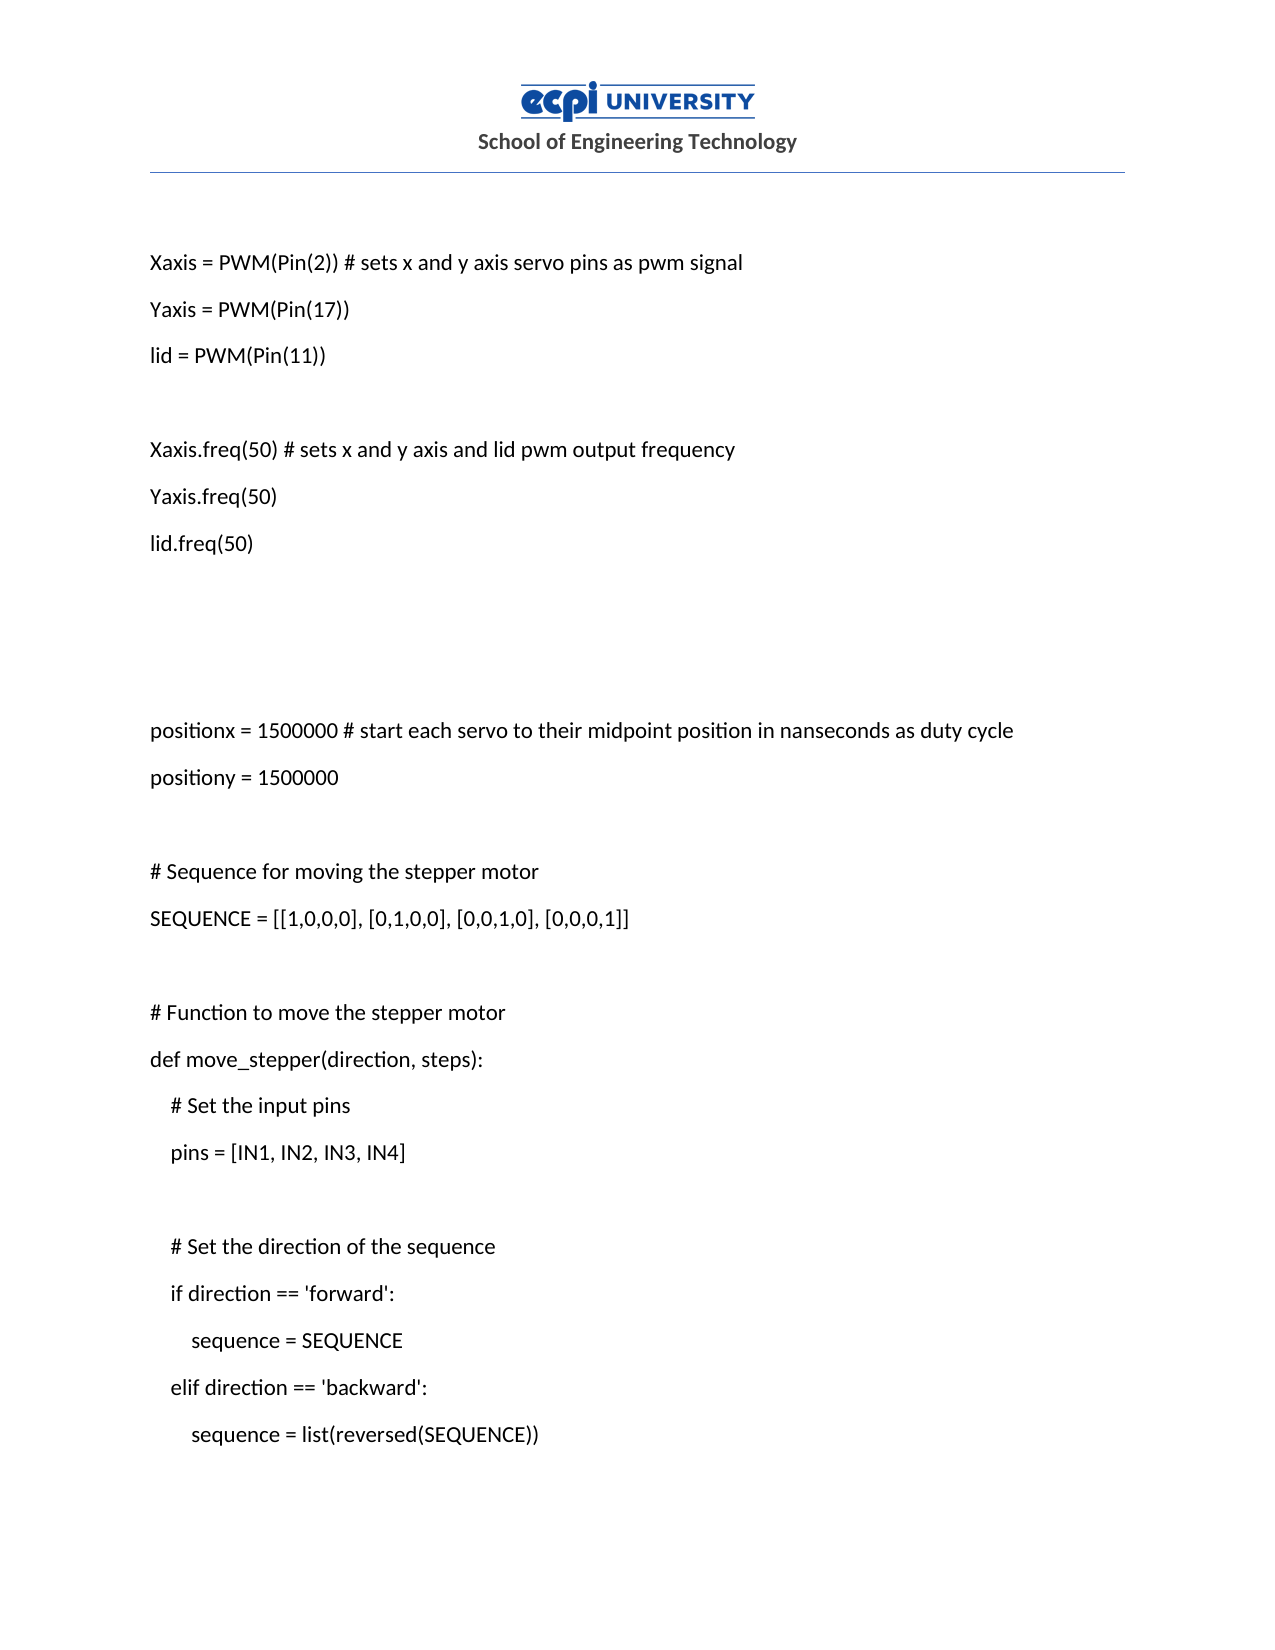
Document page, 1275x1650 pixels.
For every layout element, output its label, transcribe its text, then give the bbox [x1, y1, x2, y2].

text # Sequence for moving the stepper motor [150, 857, 1125, 885]
text Xaxis.freq(50) # sets x and y axis and lid pwm output frequency [150, 435, 1125, 463]
text sequence = list(reversed(SEQUENCE)) [150, 1420, 1125, 1448]
text Yaxis.freq(50) [150, 482, 1125, 510]
text sequence = SEQUENCE [150, 1326, 1125, 1354]
text SEQUENCE = [[1,0,0,0], [0,1,0,0], [0,0,1,0], [0,0,0,1]] [150, 904, 1125, 932]
text def move_stepper(direction, steps): [150, 1045, 1125, 1073]
text Yaxis = PWM(Pin(17)) [150, 295, 1125, 323]
text # Set the input pins [150, 1092, 1125, 1119]
text lid.freq(50) [150, 529, 1125, 557]
text positiony = 1500000 [150, 763, 1125, 791]
text # Set the direction of the sequence [150, 1232, 1125, 1260]
text lid = PWM(Pin(11)) [150, 342, 1125, 369]
text Xaxis = PWM(Pin(2)) # sets x and y axis servo pins as pwm signal [150, 248, 1125, 276]
text elif direction == 'backward': [150, 1373, 1125, 1401]
text positionx = 1500000 # start each servo to their midpoint position in nanseconds as duty cycle [150, 717, 1125, 744]
text if direction == 'forward': [150, 1279, 1125, 1307]
picture [510, 75, 766, 128]
text pins = [IN1, IN2, IN3, IN4] [150, 1138, 1125, 1166]
text # Function to move the stepper motor [150, 998, 1125, 1026]
